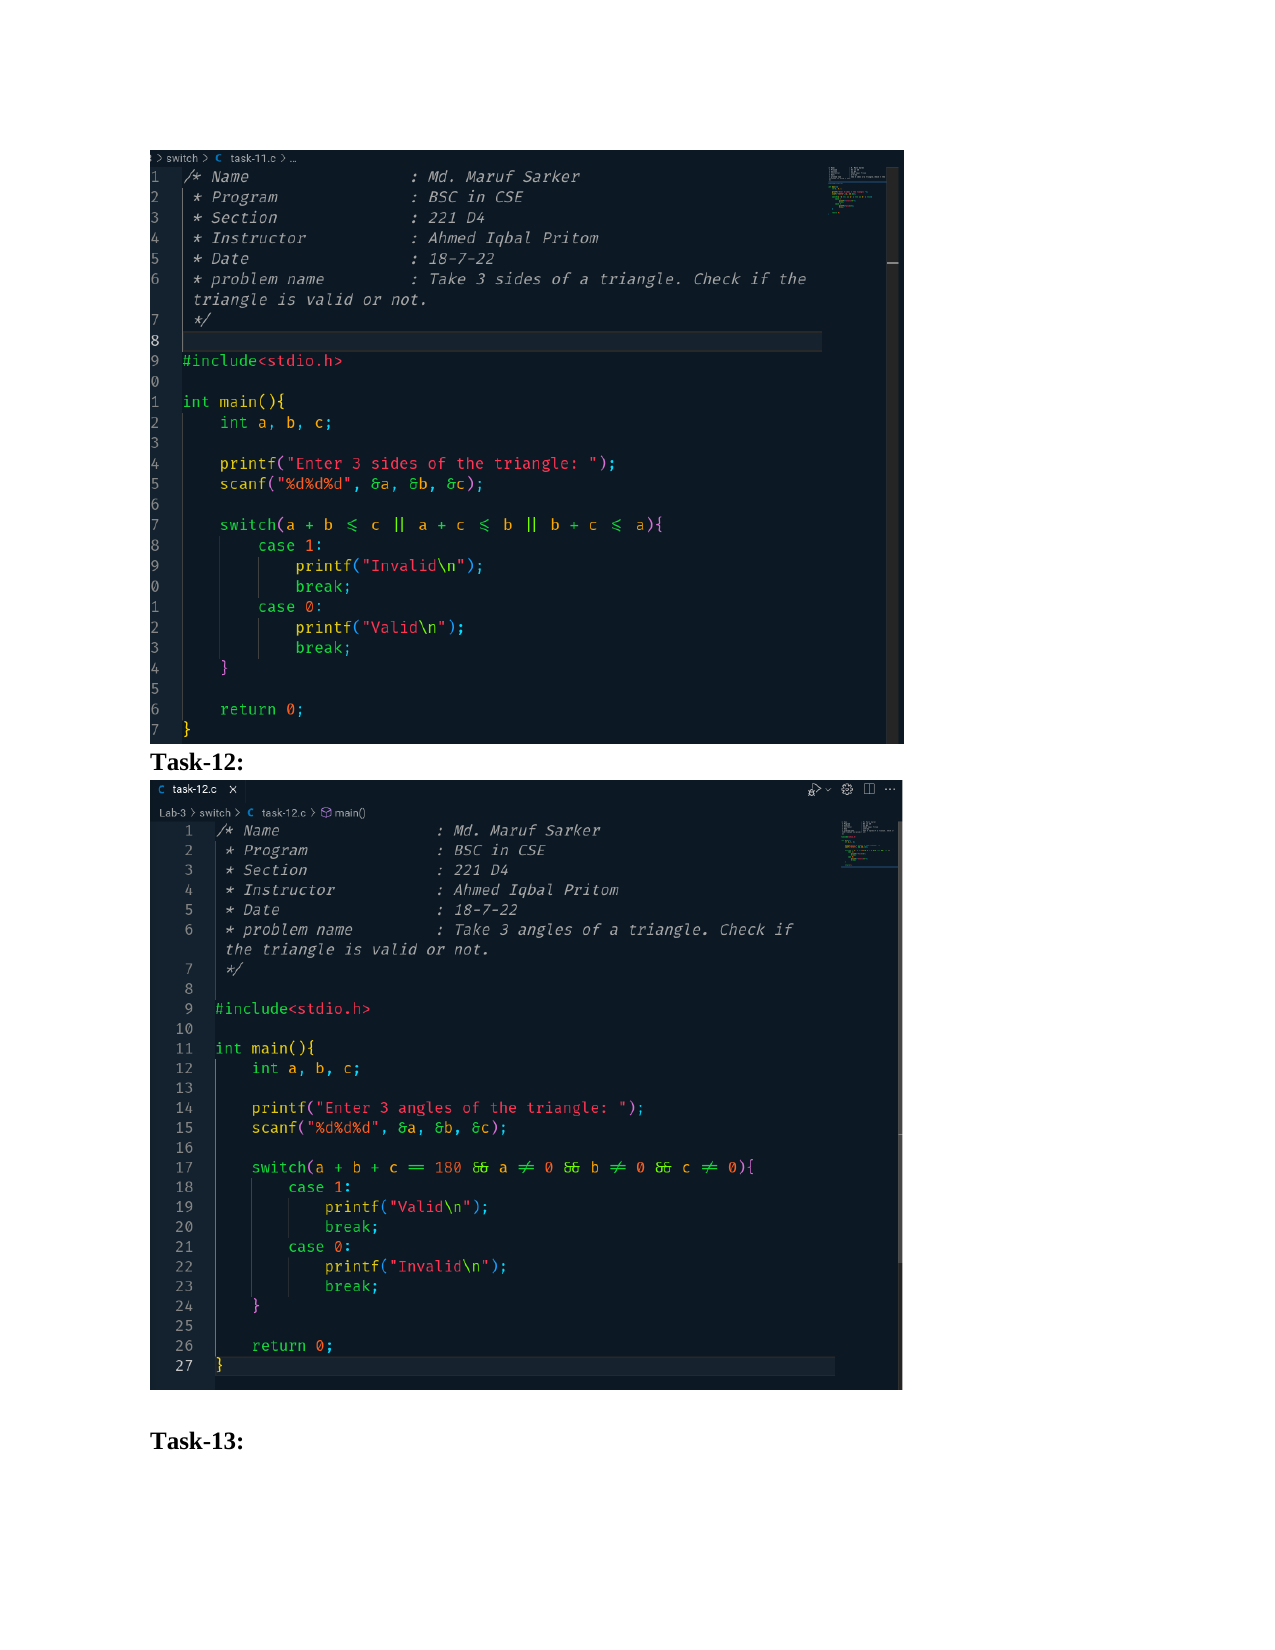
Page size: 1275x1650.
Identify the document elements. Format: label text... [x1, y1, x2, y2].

text Task-12: [150, 747, 1125, 776]
picture [150, 780, 903, 1390]
picture [150, 150, 904, 744]
text Task-13: [150, 1426, 1125, 1455]
